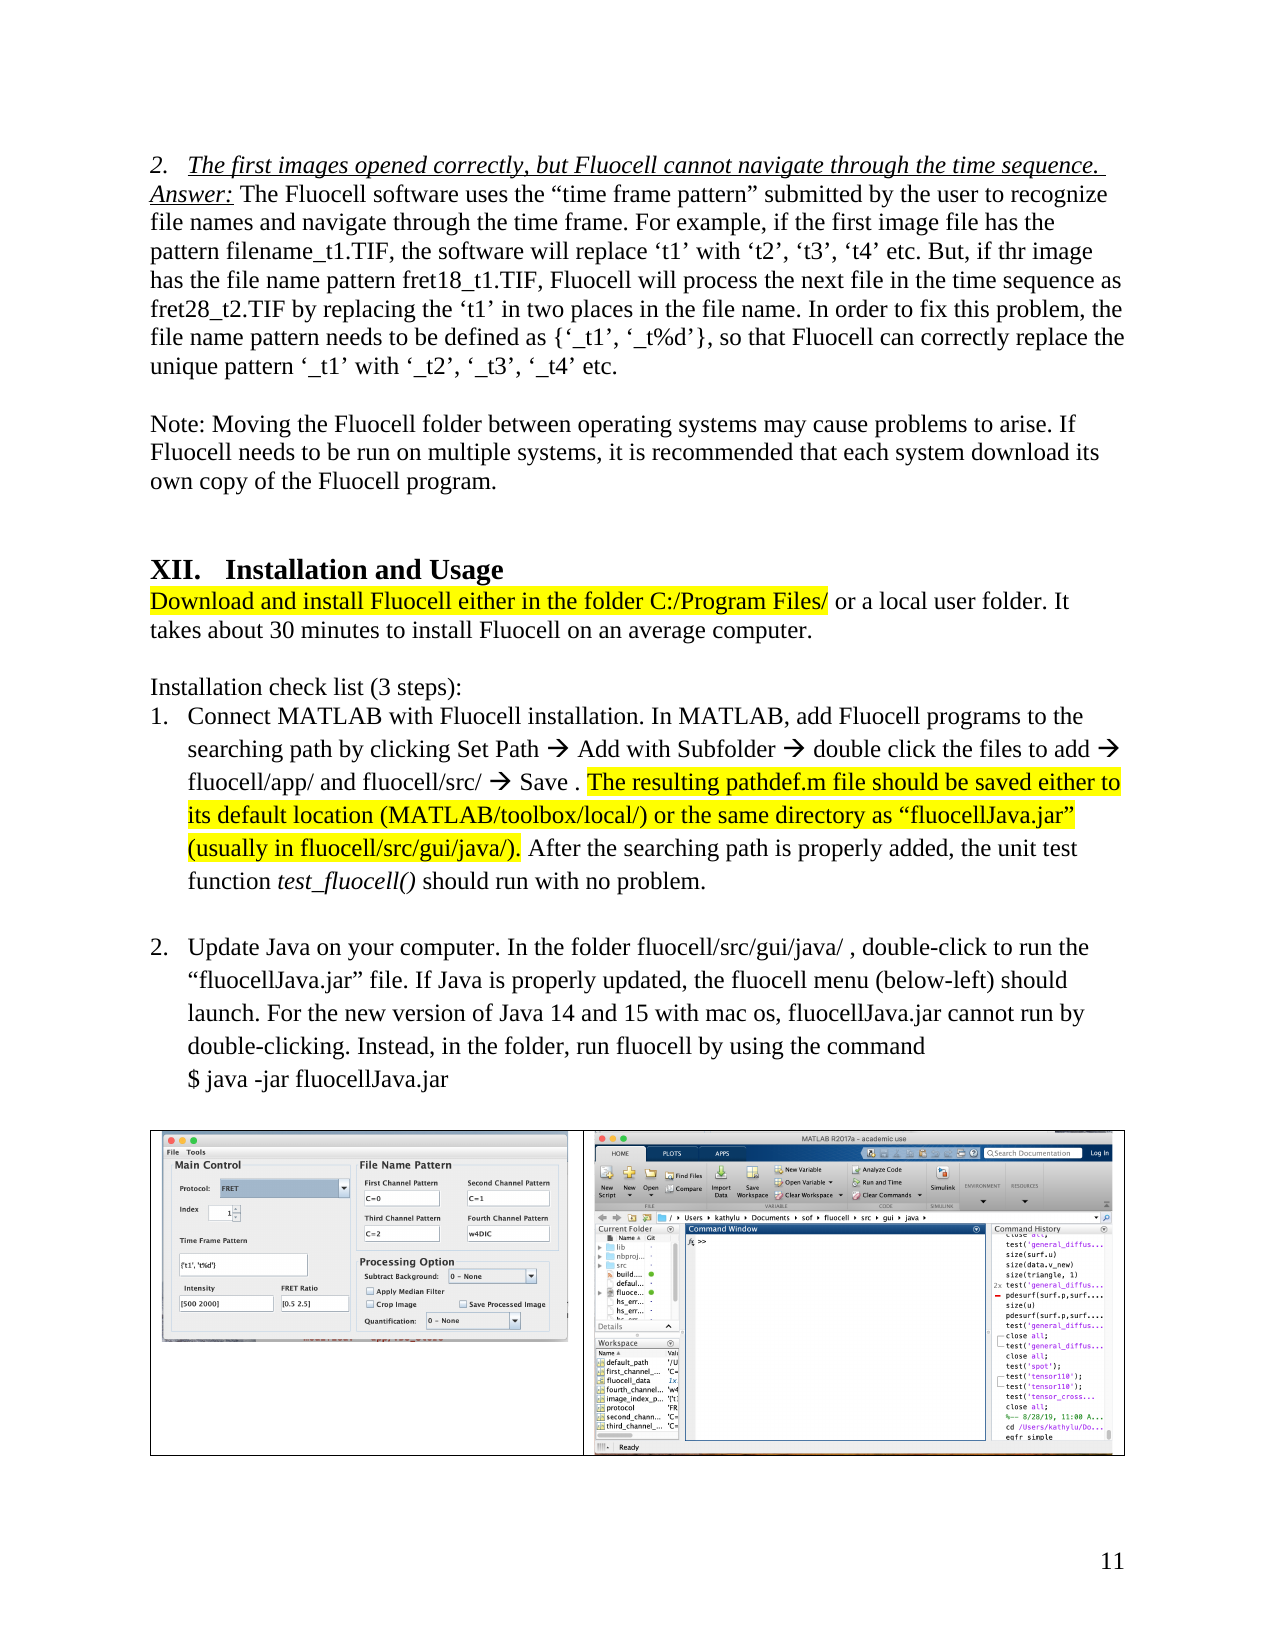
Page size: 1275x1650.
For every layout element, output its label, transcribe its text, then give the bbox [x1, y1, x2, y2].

subtitle Installation and Usage [150, 552, 1125, 586]
picture [161, 1131, 569, 1342]
text Download and install Fluocell either in the folder C:/Program Files/ or a local user folder. It takes about 30 minutes to install Fluocell on an average computer. [150, 586, 1125, 643]
table_header [584, 1131, 594, 1455]
list $ java -jar fluocellJava.jar [187, 1064, 1125, 1093]
picture [594, 1131, 1113, 1455]
table_header [1113, 1131, 1124, 1455]
text Note: Moving the Fluocell folder between operating systems may cause problems to arise. If Fluocell needs to be run on multiple systems, it is recommended that each system download its own copy of the Fluocell program. [150, 409, 1125, 495]
list Connect MATLAB with Fluocell installation. In MATLAB, add Fluocell programs to the searching path by clicking Set Path Add with Subfolder double click the files to add fluocell/app/ and fluocell/src/ Save . The resulting pathdef.m file should be saved either to its default location (MATLAB/toolbox/local/) or the same directory as “fluocellJava.jar” (usually in fluocell/src/gui/java/). After the searching path is properly added, the unit test function test_fluocell() should run with no problem. [150, 701, 1125, 895]
text Installation check list (3 steps): [150, 672, 1125, 701]
table_header [151, 1131, 583, 1455]
list The first images opened correctly, but Fluocell cannot navigate through the time sequence. [150, 150, 1125, 179]
text Answer: The Fluocell software uses the “time frame pattern” submitted by the user to recognize file names and navigate through the time frame. For example, if the first image file has the pattern filename_t1.TIF, the software will replace ‘t1’ with ‘t2’, ‘t3’, ‘t4’ etc. But, if thr image has the file name pattern fret18_t1.TIF, Fluocell will process the next file in the time sequence as fret28_t2.TIF by replacing the ‘t1’ in two places in the file name. In order to fix this problem, the file name pattern needs to be defined as {‘_t1’, ‘_t%d’}, so that Fluocell can correctly replace the unique pattern ‘_t1’ with ‘_t2’, ‘_t3’, ‘_t4’ etc. [150, 179, 1125, 380]
list Update Java on your computer. In the folder fluocell/src/gui/java/ , double-click to run the “fluocellJava.jar” file. If Java is properly updated, the fluocell menu (below-left) should launch. For the new version of Java 14 and 15 with mac os, fluocellJava.jar cannot run by double-clicking. Instead, in the folder, run fluocell by using the command [150, 932, 1125, 1060]
